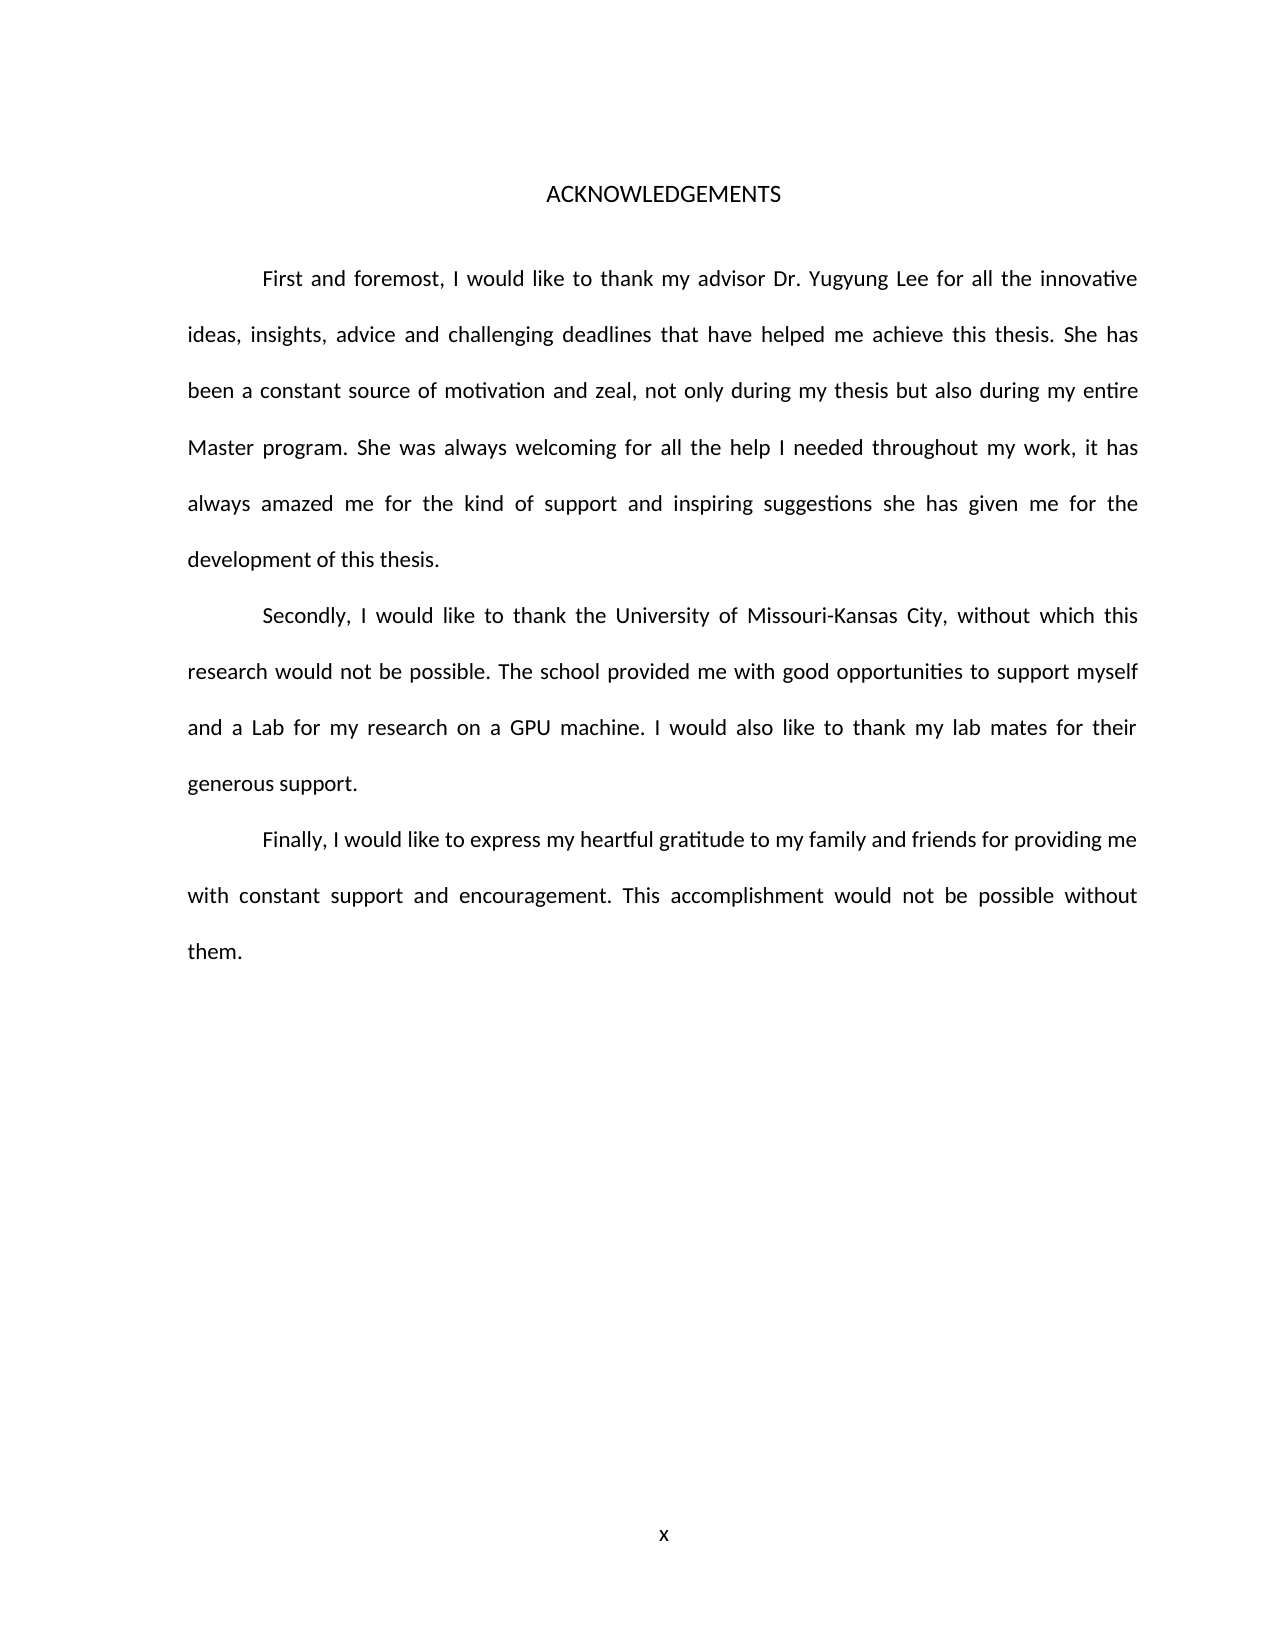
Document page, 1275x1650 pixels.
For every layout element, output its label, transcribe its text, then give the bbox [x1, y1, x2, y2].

text Finally, I would like to express my heartful gratitude to my family and friends for providing me with constant support and encouragement. This accomplishment would not be possible without them. [187, 825, 1140, 965]
text ACKNOWLEDGEMENTS [187, 178, 1140, 208]
text First and foremost, I would like to thank my advisor Dr. Yugyung Lee for all the innovative ideas, insights, advice and challenging deadlines that have helped me achieve this thesis. She has been a constant source of motivation and zeal, not only during my thesis but also during my entire Master program. She was always welcoming for all the help I needed throughout my work, it has always amazed me for the kind of support and inspiring suggestions she has given me for the development of this thesis. [187, 264, 1140, 573]
text Secondly, I would like to thank the University of Missouri-Kansas City, without which this research would not be possible. The school provided me with good opportunities to support myself and a Lab for my research on a GPU machine. I would also like to thank my lab mates for their generous support. [187, 601, 1140, 797]
